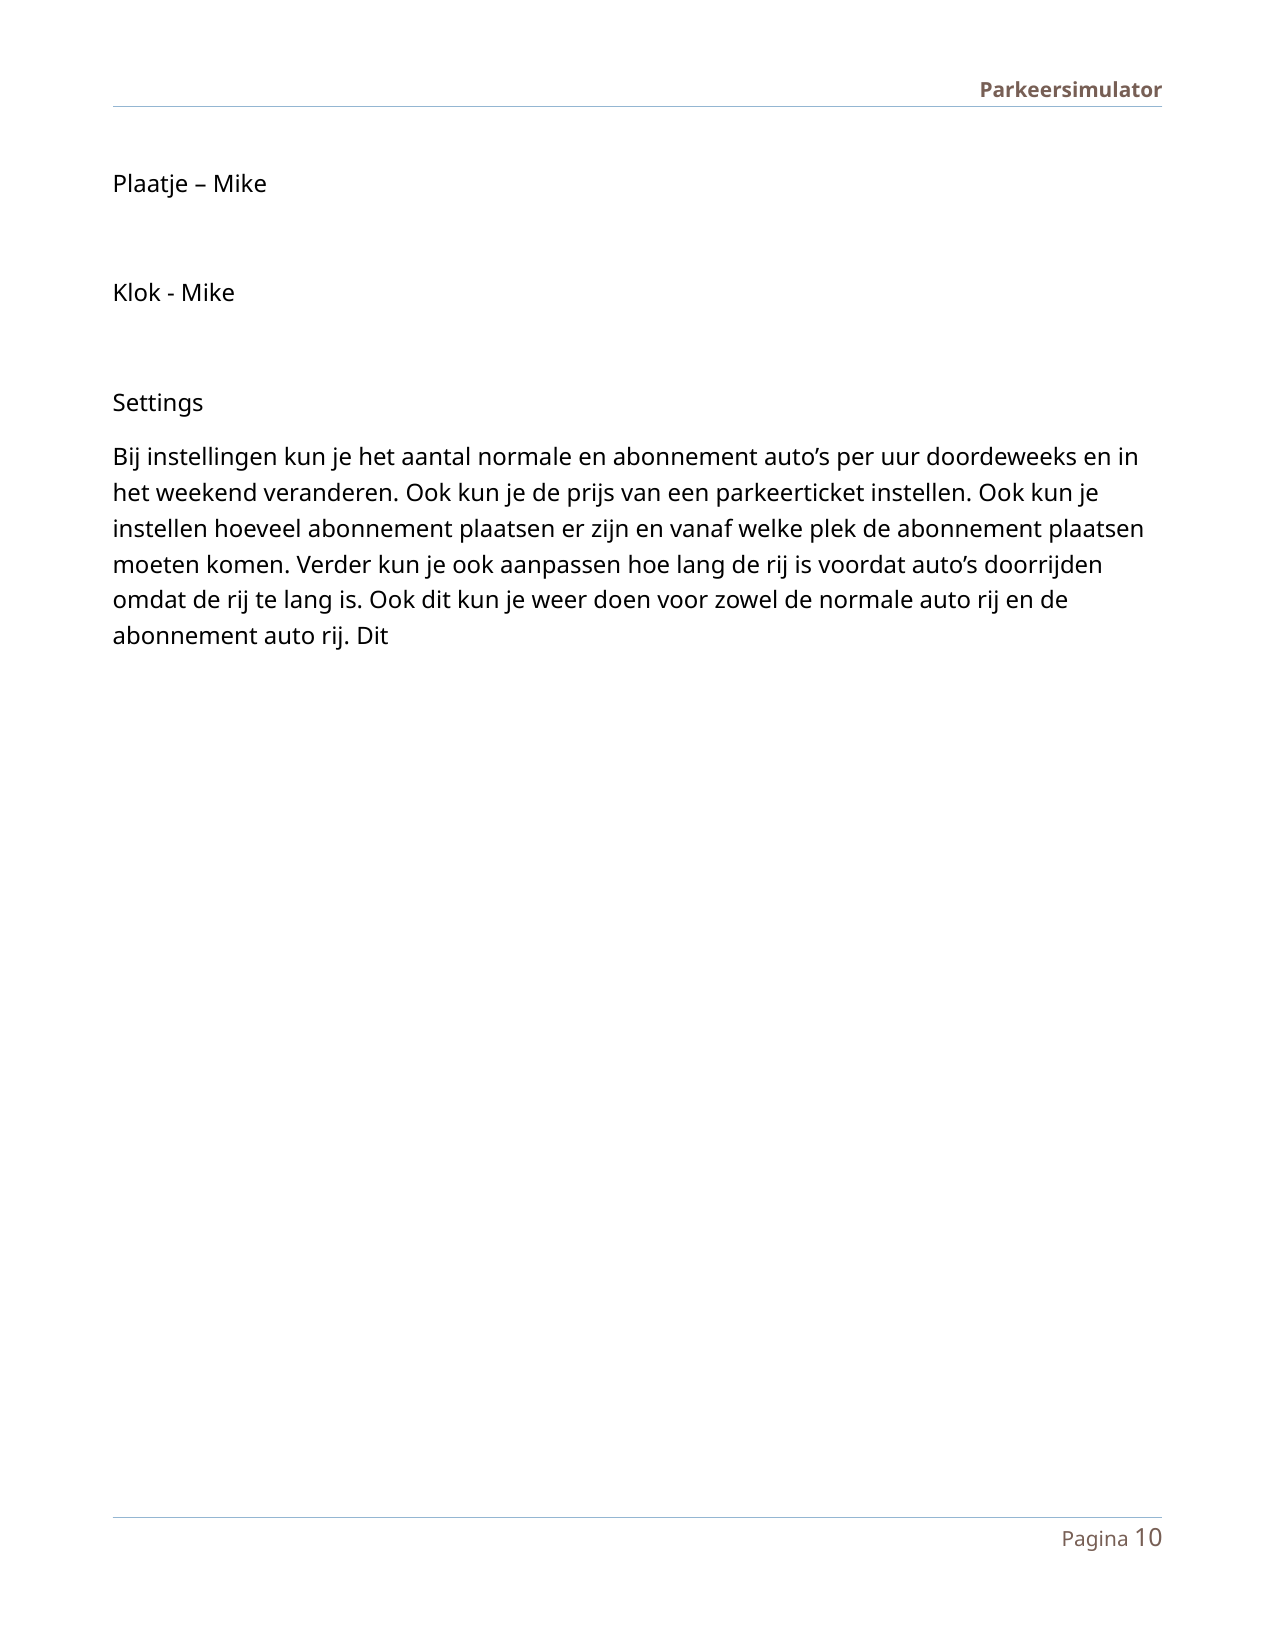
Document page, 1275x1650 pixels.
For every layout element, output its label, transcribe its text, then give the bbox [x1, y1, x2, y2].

text Bij instellingen kun je het aantal normale en abonnement auto’s per uur doordeweeks en in het weekend veranderen. Ook kun je de prijs van een parkeerticket instellen. Ook kun je instellen hoeveel abonnement plaatsen er zijn en vanaf welke plek de abonnement plaatsen moeten komen. Verder kun je ook aanpassen hoe lang de rij is voordat auto’s doorrijden omdat de rij te lang is. Ook dit kun je weer doen voor zowel de normale auto rij en de abonnement auto rij. Dit [112, 440, 1162, 652]
text Settings [112, 385, 1162, 418]
text Plaatje – Mike [112, 167, 1162, 200]
text Klok - Mike [112, 276, 1162, 309]
